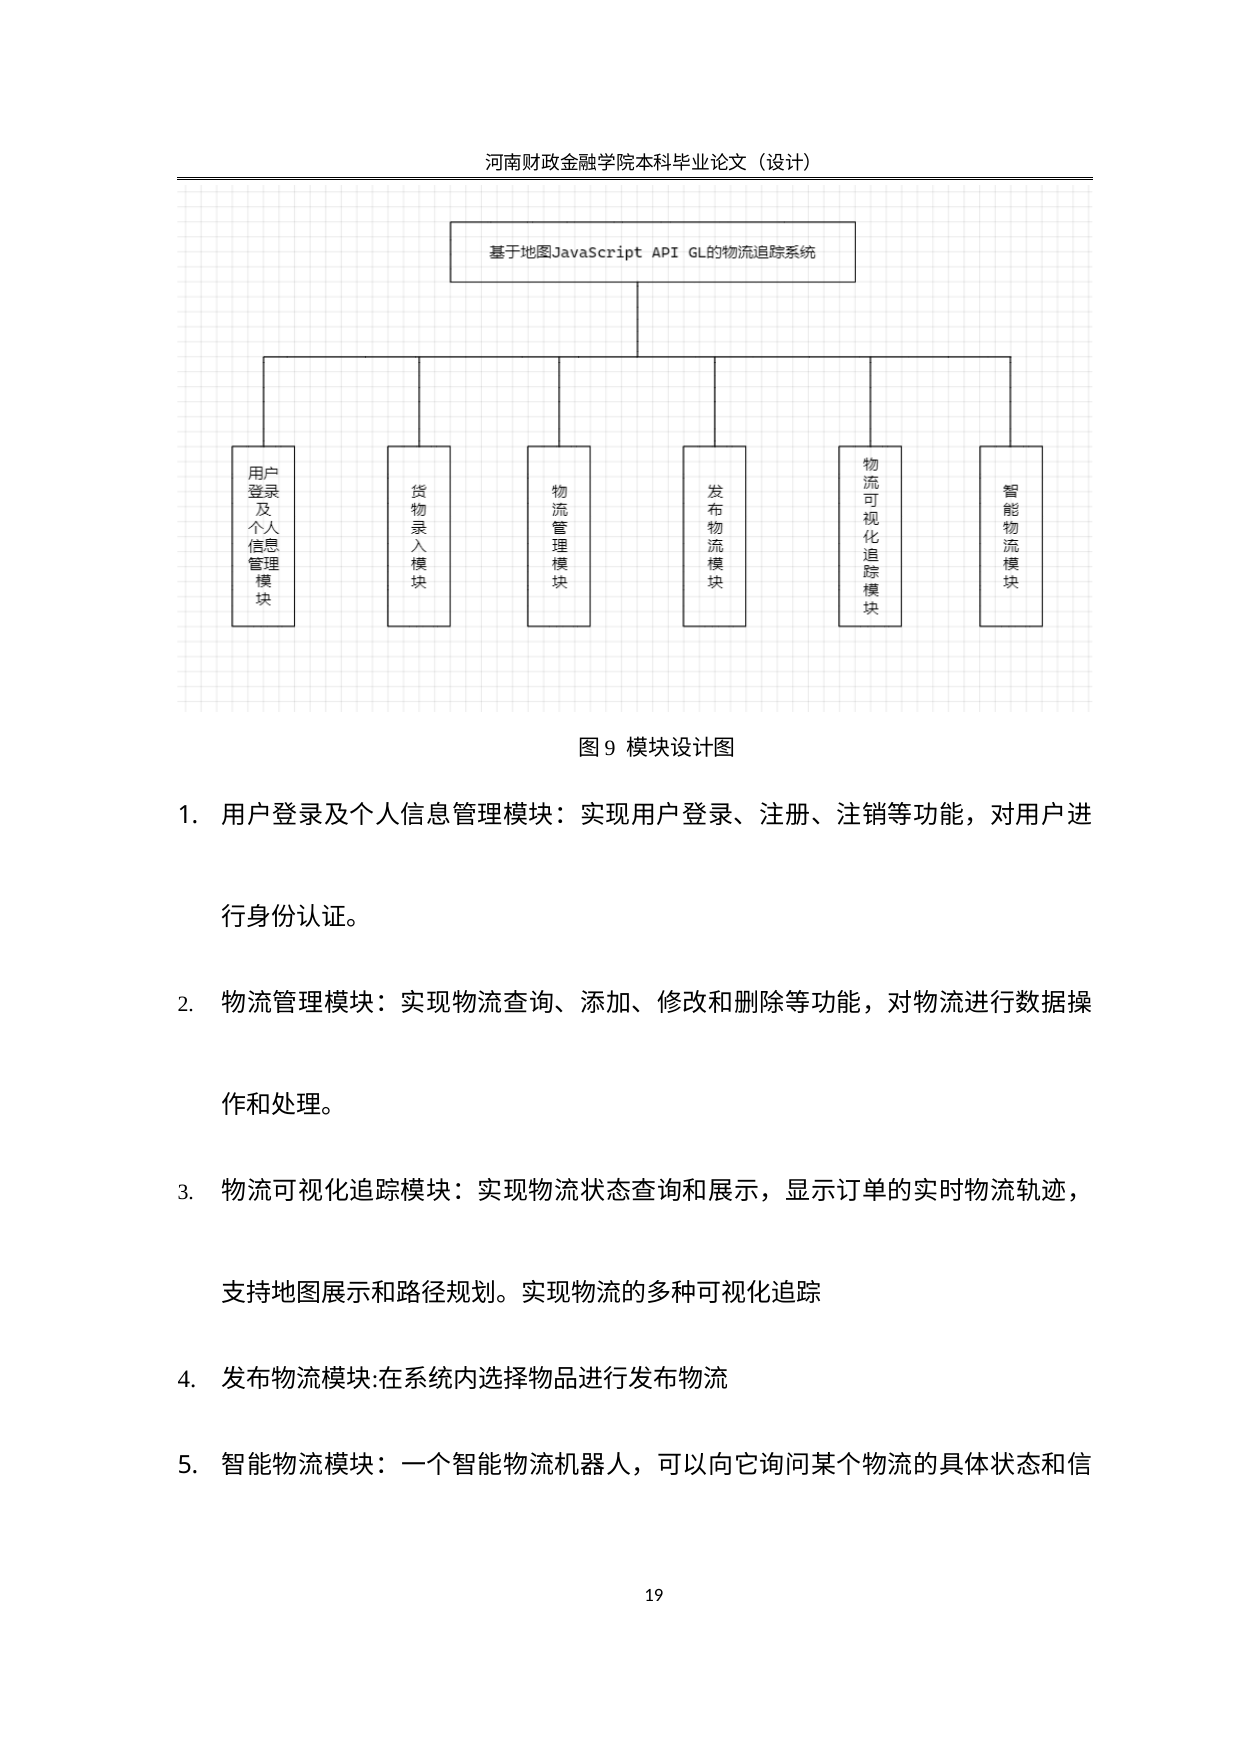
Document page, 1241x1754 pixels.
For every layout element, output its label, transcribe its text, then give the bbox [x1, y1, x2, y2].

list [177, 1428, 1093, 1496]
picture [177, 185, 1093, 712]
text 图9 模块设计图 [177, 729, 1093, 763]
list 用户登录及个人信息管理模块：实现用户登录、注册、注销等功能，对用户进行身份认证。 [177, 779, 1093, 948]
list 物流管理模块：实现物流查询、添加、修改和删除等功能，对物流进行数据操作和处理。 [177, 967, 1093, 1136]
list 物流可视化追踪模块：实现物流状态查询和展示，显示订单的实时物流轨迹，支持地图展示和路径规划。实现物流的多种可视化追踪 [177, 1154, 1093, 1324]
list 发布物流模块:在系统内选择物品进行发布物流 [177, 1342, 1093, 1410]
